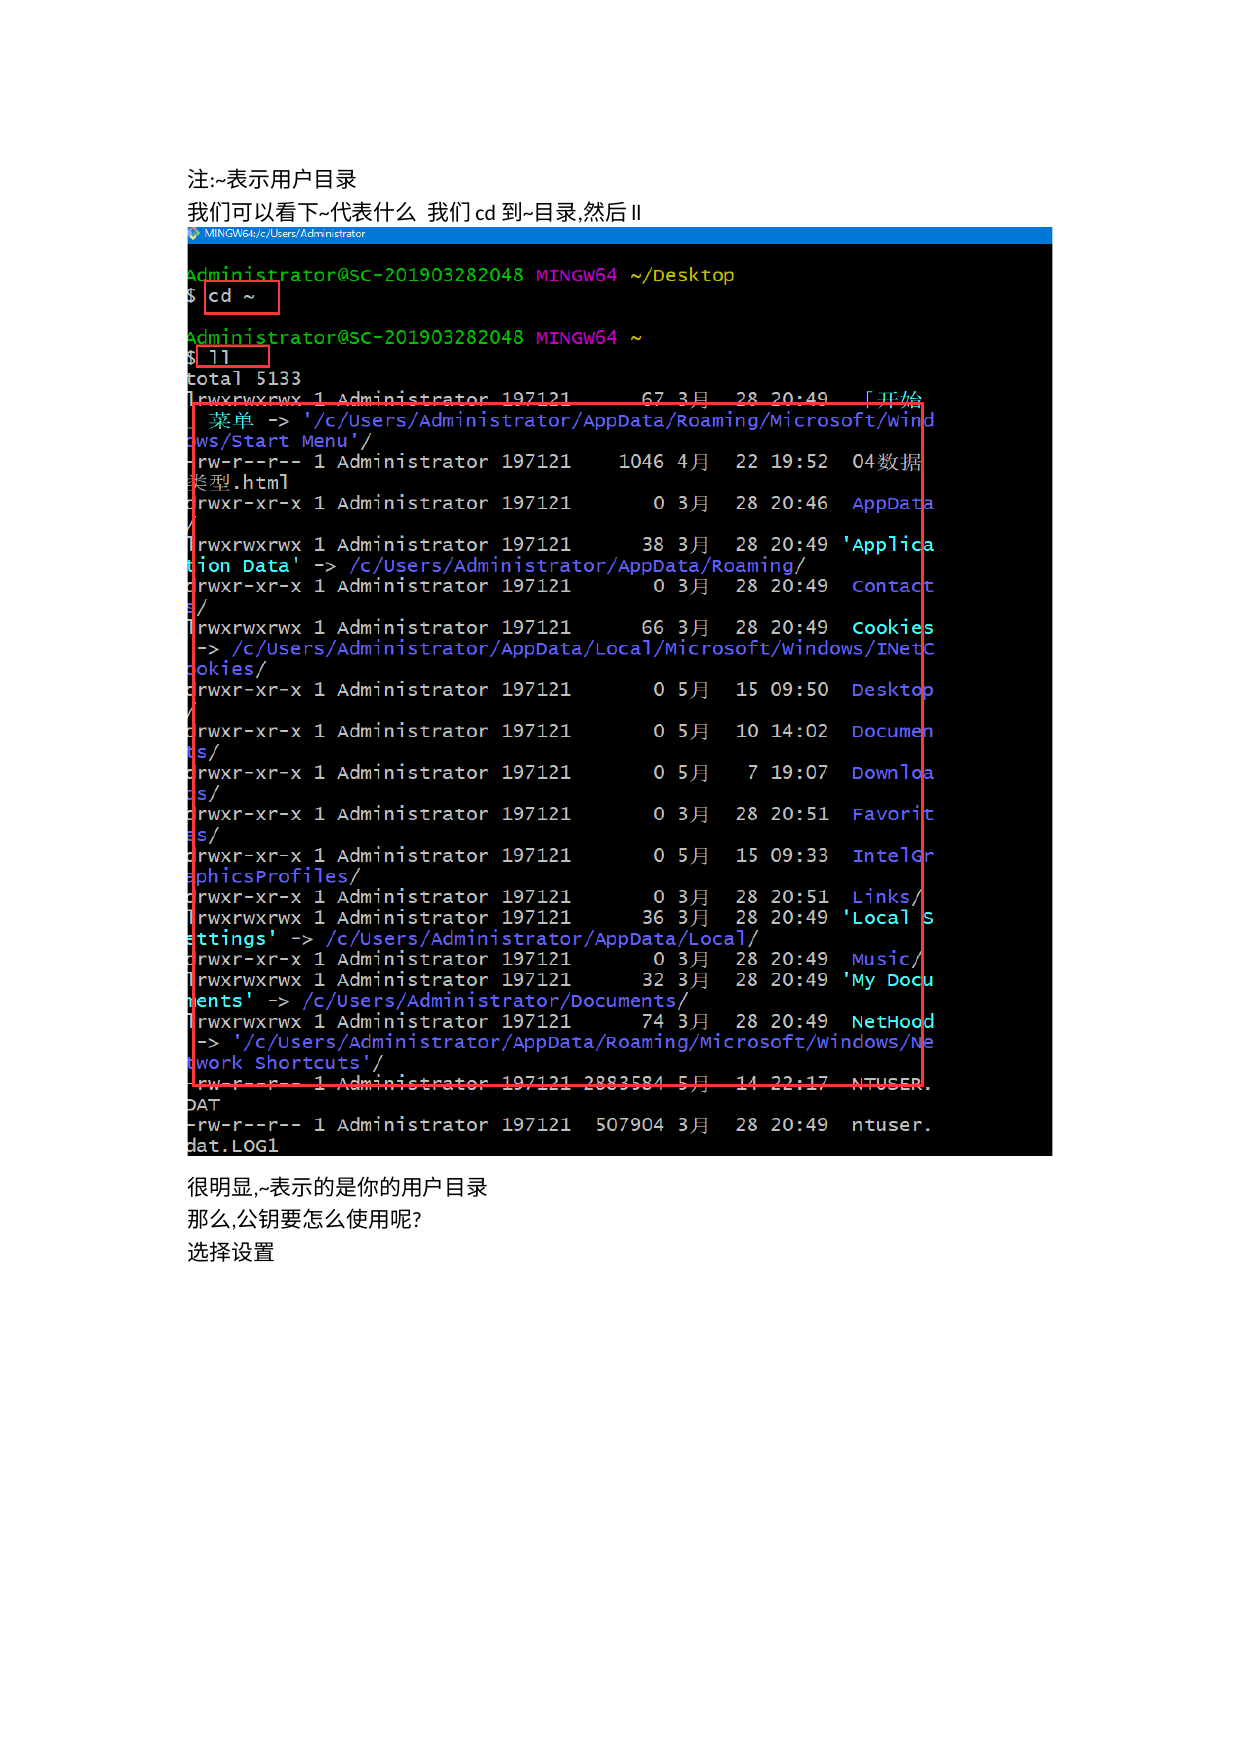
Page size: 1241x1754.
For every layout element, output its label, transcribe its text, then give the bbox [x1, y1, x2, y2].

text 很明显,~表示的是你的用户目录 [187, 1169, 1053, 1202]
text 我们可以看下~代表什么 我们cd 到~目录,然后ll [187, 194, 1053, 227]
picture [187, 227, 1053, 1156]
text 那么,公钥要怎么使用呢? [187, 1202, 1053, 1234]
text 选择设置 [187, 1234, 1053, 1267]
text 注:~表示用户目录 [187, 162, 1053, 194]
